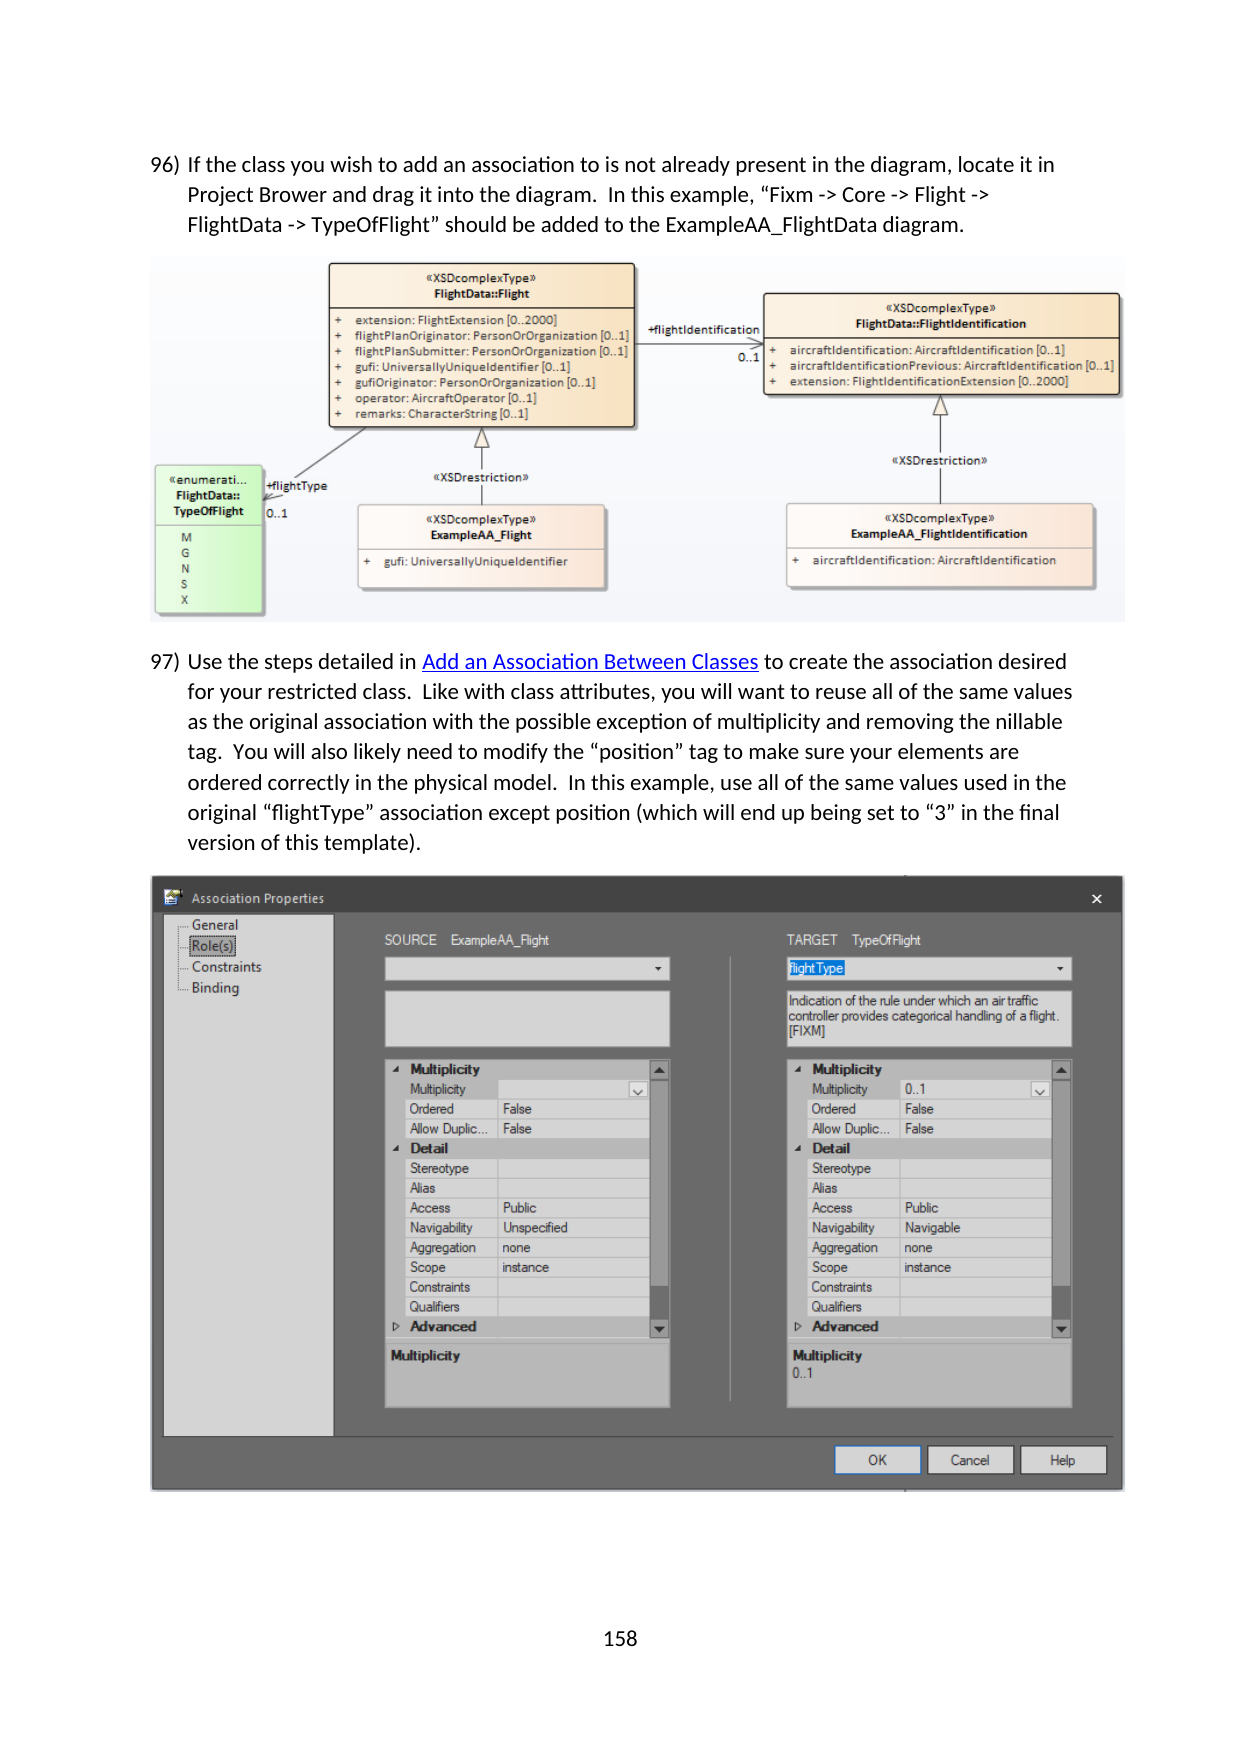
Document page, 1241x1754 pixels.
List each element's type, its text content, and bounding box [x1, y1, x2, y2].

picture [150, 875, 1125, 1492]
list If the class you wish to add an association to is not already present in the diagram, locate it in Project Brower and drag it into the diagram. In this example, “Fixm -> Core -> Flight -> FlightData -> TypeOfFlight” should be added to the ExampleAA_FlightData diagram. [150, 150, 1090, 238]
picture [150, 257, 1125, 622]
list Use the steps detailed in Add an Association Between Classes to create the association desired for your restricted class. Like with class attributes, you will want to reuse all of the same values as the original association with the possible exception of multiplicity and removing the nillable tag. You will also likely need to modify the “position” tag to make sure your elements are ordered correctly in the physical model. In this example, use all of the same values used in the original “flightType” association except position (which will end up being set to “3” in the final version of this template). [150, 647, 1090, 856]
